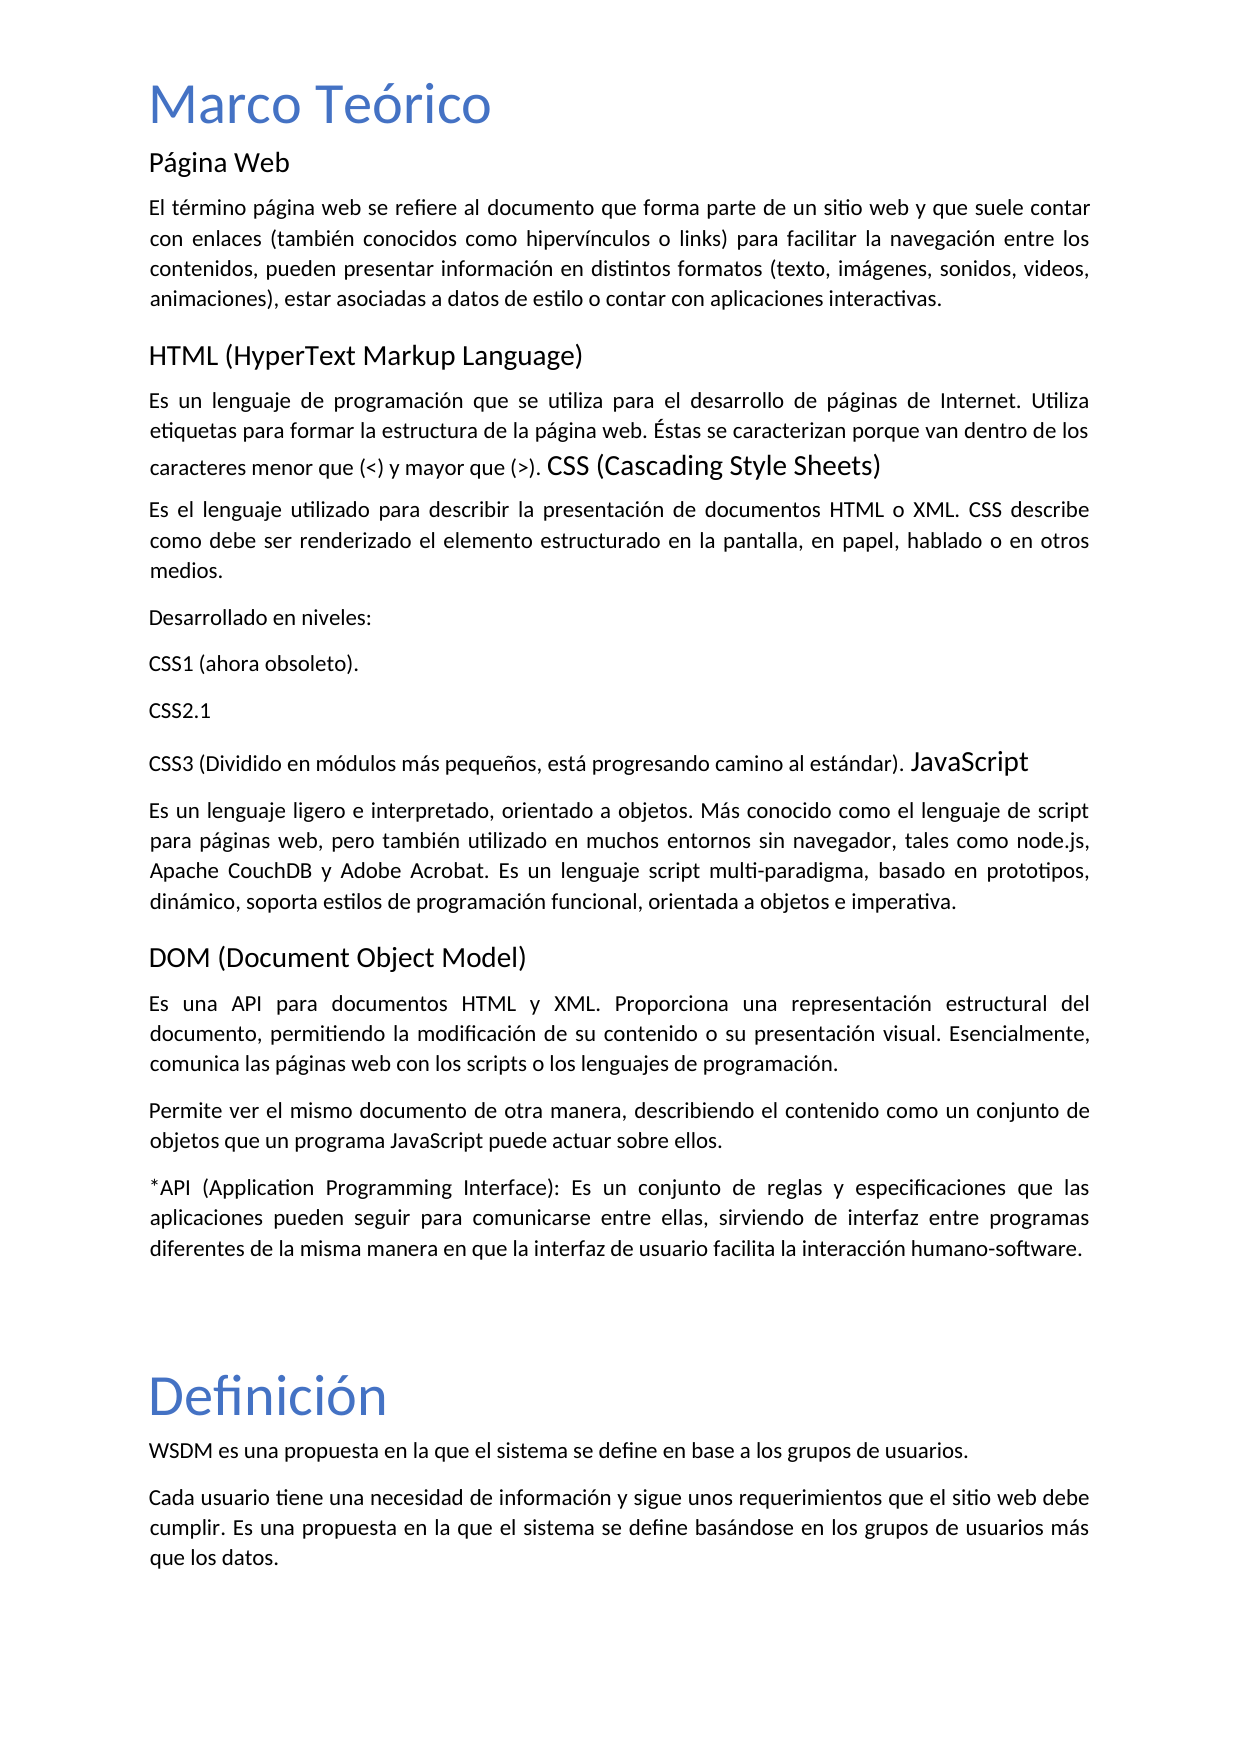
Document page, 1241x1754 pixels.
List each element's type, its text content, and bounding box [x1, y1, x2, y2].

subtitle Marco Teórico [148, 67, 1090, 138]
text Es un lenguaje de programación que se utiliza para el desarrollo de páginas de Internet. Utiliza etiquetas para formar la estructura de la página web. Éstas se caracterizan porque van dentro de los caracteres menor que (<) y mayor que (>). CSS (Cascading Style Sheets) [148, 386, 1092, 483]
text Es el lenguaje utilizado para describir la presentación de documentos HTML o XML. CSS describe como debe ser renderizado el elemento estructurado en la pantalla, en papel, hablado o en otros medios. [148, 496, 1092, 584]
text CSS1 (ahora obsoleto). [148, 649, 1092, 678]
subtitle Definición [148, 1359, 1090, 1430]
text Desarrollado en niveles: [148, 603, 1092, 631]
subtitle Página Web [148, 144, 1090, 179]
text Permite ver el mismo documento de otra manera, describiendo el contenido como un conjunto de objetos que un programa JavaScript puede actuar sobre ellos. [148, 1096, 1092, 1154]
text *API (Application Programming Interface): Es un conjunto de reglas y especificaciones que las aplicaciones pueden seguir para comunicarse entre ellas, sirviendo de interfaz entre programas diferentes de la misma manera en que la interfaz de usuario facilita la interacción humano-software. [148, 1173, 1092, 1262]
text Es una API para documentos HTML y XML. Proporciona una representación estructural del documento, permitiendo la modificación de su contenido o su presentación visual. Esencialmente, comunica las páginas web con los scripts o los lenguajes de programación. [148, 989, 1092, 1077]
subtitle HTML (HyperText Markup Language) [148, 337, 1090, 372]
subtitle DOM (Document Object Model) [148, 939, 1090, 975]
text Es un lenguaje ligero e interpretado, orientado a objetos. Más conocido como el lenguaje de script para páginas web, pero también utilizado en muchos entornos sin navegador, tales como node.js, Apache CouchDB y Adobe Acrobat. Es un lenguaje script multi-paradigma, basado en prototipos, dinámico, soporta estilos de programación funcional, orientada a objetos e imperativa. [148, 796, 1092, 915]
text CSS2.1 [148, 696, 1092, 724]
text CSS3 (Dividido en módulos más pequeños, está progresando camino al estándar). JavaScript [148, 743, 1030, 779]
text WSDM es una propuesta en la que el sistema se define en base a los grupos de usuarios. [148, 1436, 1092, 1464]
text Cada usuario tiene una necesidad de información y sigue unos requerimientos que el sitio web debe cumplir. Es una propuesta en la que el sistema se define basándose en los grupos de usuarios más que los datos. [148, 1483, 1092, 1571]
text El término página web se refiere al documento que forma parte de un sitio web y que suele contar con enlaces (también conocidos como hipervínculos o links) para facilitar la navegación entre los contenidos, pueden presentar información en distintos formatos (texto, imágenes, sonidos, videos, animaciones), estar asociadas a datos de estilo o contar con aplicaciones interactivas. [148, 193, 1092, 312]
